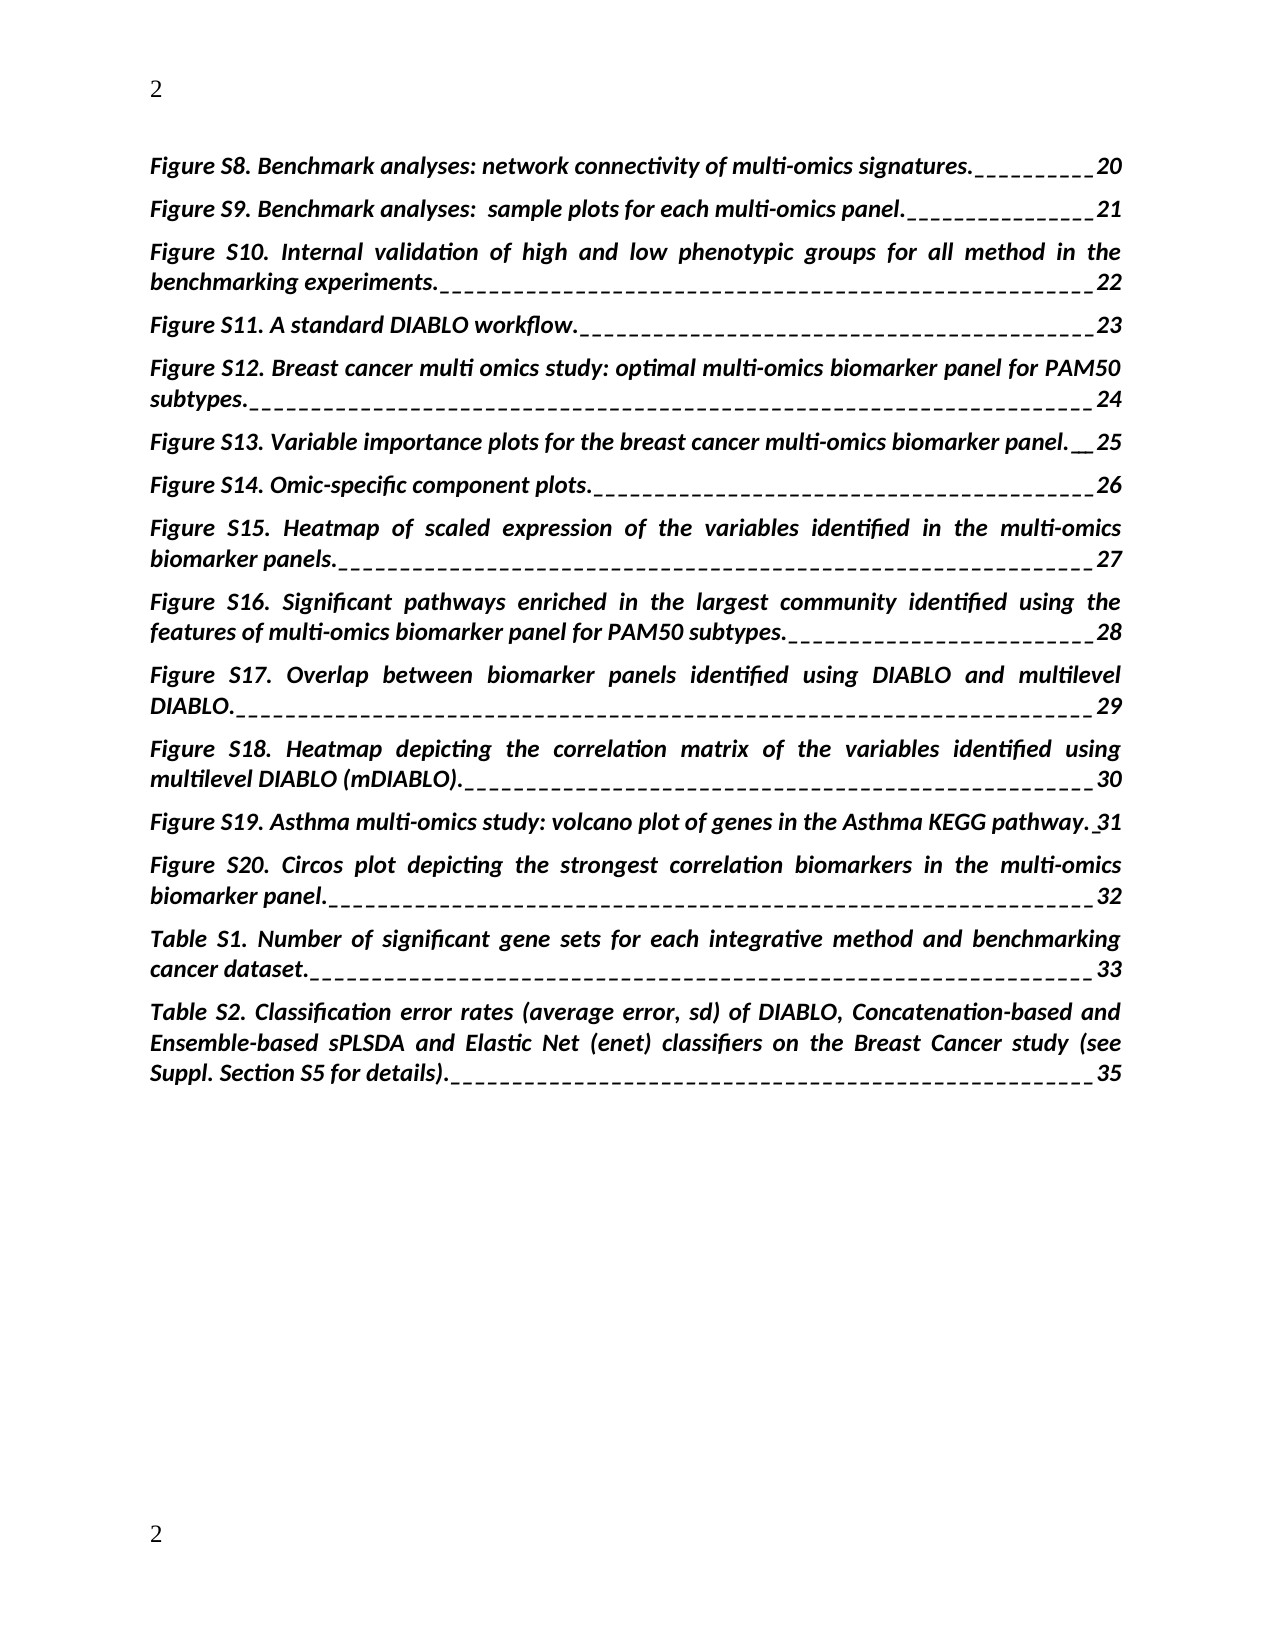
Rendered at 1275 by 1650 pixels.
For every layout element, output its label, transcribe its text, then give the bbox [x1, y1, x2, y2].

text Figure S18. Heatmap depicting the correlation matrix of the variables identified using multilevel DIABLO (mDIABLO). 30 [150, 733, 1125, 794]
text Figure S10. Internal validation of high and low phenotypic groups for all method in the benchmarking experiments. 22 [150, 236, 1125, 297]
text Figure S15. Heatmap of scaled expression of the variables identified in the multi-omics biomarker panels. 27 [150, 512, 1125, 573]
text Figure S19. Asthma multi-omics study: volcano plot of genes in the Asthma KEGG pathway. 31 [150, 806, 1125, 837]
text Figure S9. Benchmark analyses: sample plots for each multi-omics panel. 21 [150, 193, 1125, 223]
text Figure S11. A standard DIABLO workflow. 23 [150, 309, 1125, 340]
text Figure S16. Significant pathways enriched in the largest community identified using the features of multi-omics biomarker panel for PAM50 subtypes. 28 [150, 586, 1125, 647]
text Figure S20. Circos plot depicting the strongest correlation biomarkers in the multi-omics biomarker panel. 32 [150, 849, 1125, 910]
text Table S1. Number of significant gene sets for each integrative method and benchmarking cancer dataset. 33 [150, 923, 1125, 984]
text Table S2. Classification error rates (average error, sd) of DIABLO, Concatenation-based and Ensemble-based sPLSDA and Elastic Net (enet) classifiers on the Breast Cancer study (see Suppl. Section S5 for details). 35 [150, 996, 1125, 1088]
text Figure S8. Benchmark analyses: network connectivity of multi-omics signatures. 20 [150, 150, 1125, 181]
text Figure S14. Omic-specific component plots. 26 [150, 469, 1125, 500]
text Figure S12. Breast cancer multi omics study: optimal multi-omics biomarker panel for PAM50 subtypes. 24 [150, 353, 1125, 414]
text Figure S17. Overlap between biomarker panels identified using DIABLO and multilevel DIABLO. 29 [150, 659, 1125, 720]
text Figure S13. Variable importance plots for the breast cancer multi-omics biomarker panel. 25 [150, 426, 1125, 457]
